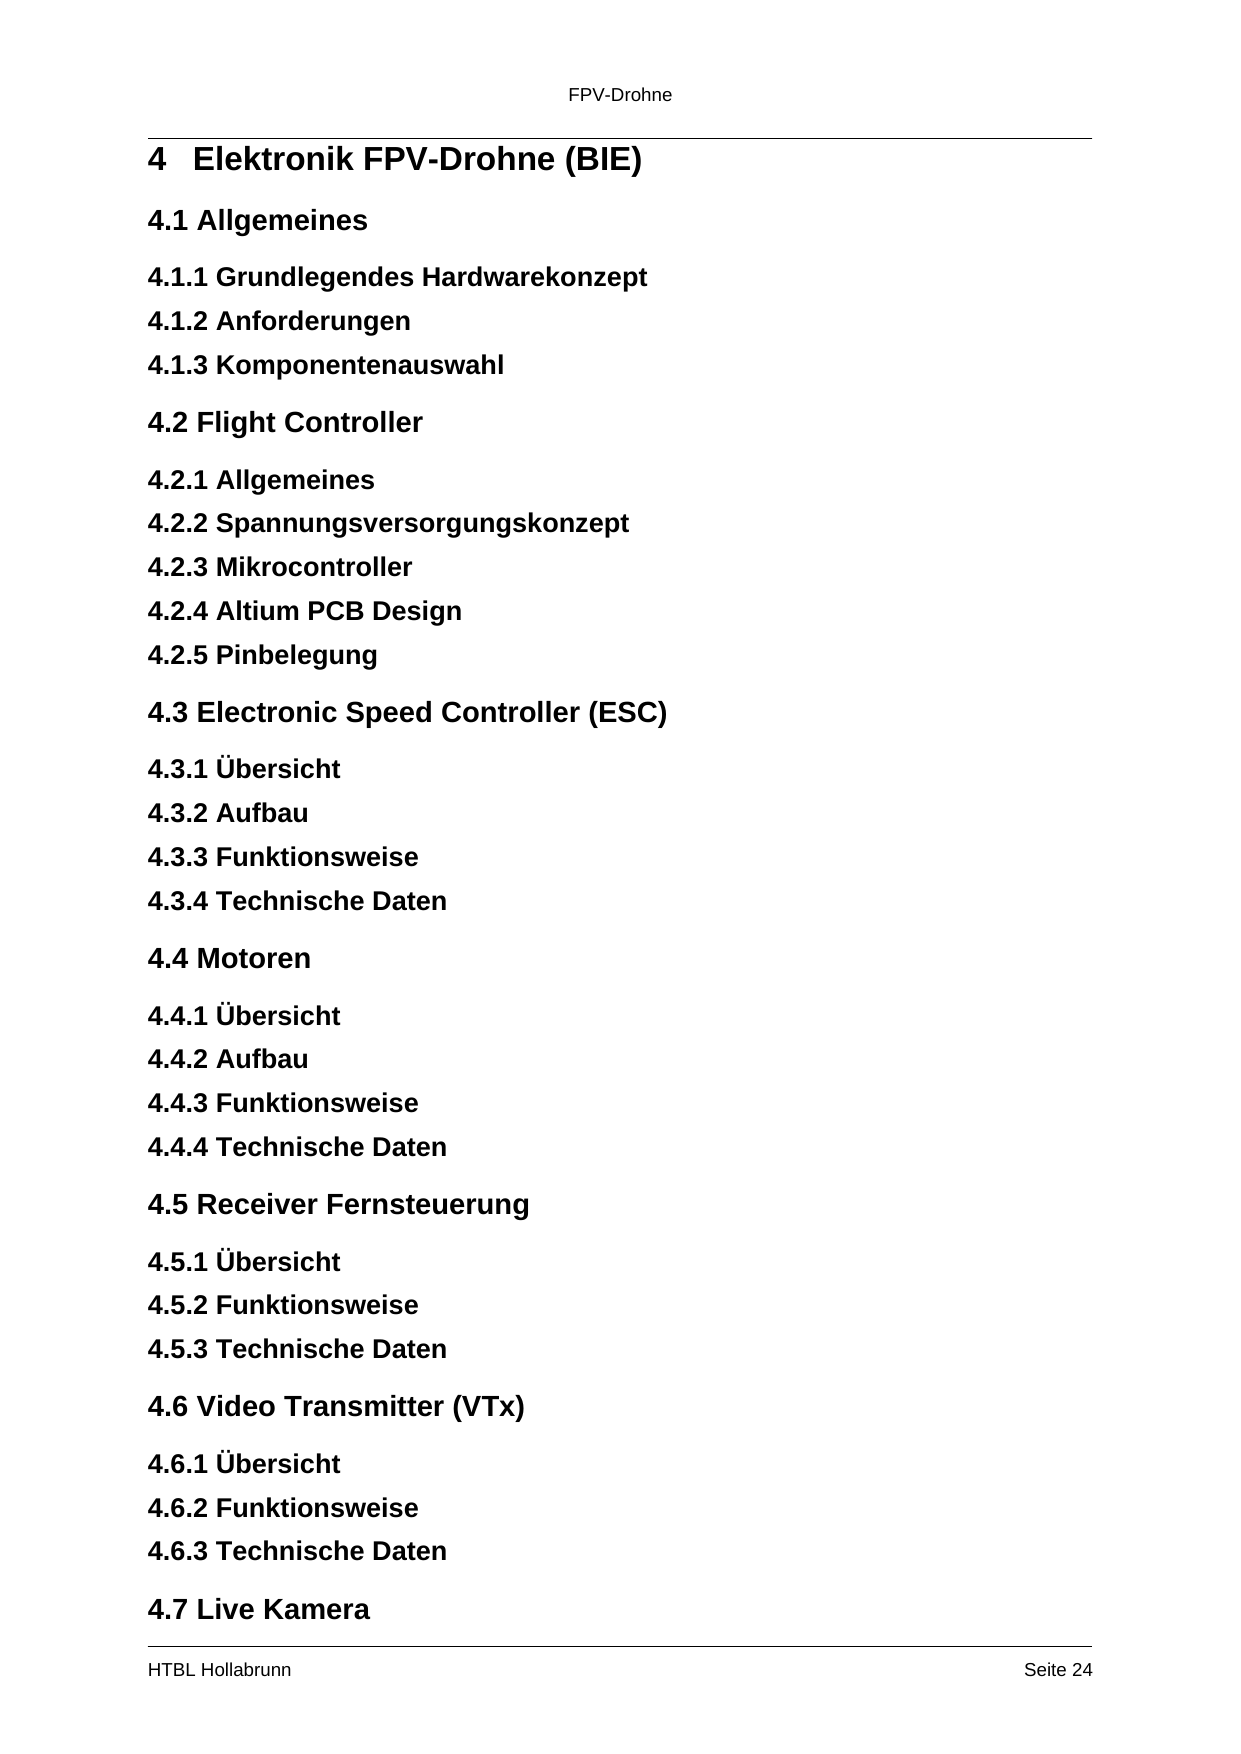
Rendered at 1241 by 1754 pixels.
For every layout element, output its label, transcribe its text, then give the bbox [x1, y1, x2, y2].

subtitle Grundlegendes Hardwarekonzept [148, 261, 1092, 293]
subtitle Anforderungen [148, 305, 1092, 336]
subtitle Übersicht [148, 999, 1092, 1031]
subtitle Funktionsweise [148, 1492, 1092, 1523]
subtitle Übersicht [148, 1246, 1092, 1277]
subtitle Aufbau [148, 1043, 1092, 1074]
subtitle Motoren [148, 941, 1092, 974]
subtitle Flight Controller [148, 405, 1092, 439]
subtitle Mikrocontroller [148, 551, 1092, 582]
subtitle Funktionsweise [148, 841, 1092, 872]
subtitle Technische Daten [148, 1333, 1092, 1364]
subtitle Allgemeines [148, 464, 1092, 495]
subtitle Receiver Fernsteuerung [148, 1187, 1092, 1221]
subtitle Übersicht [148, 1448, 1092, 1479]
subtitle Technische Daten [148, 1131, 1092, 1162]
subtitle Technische Daten [148, 885, 1092, 916]
subtitle Altium PCB Design [148, 595, 1092, 626]
subtitle Pinbelegung [148, 639, 1092, 670]
subtitle Allgemeines [148, 203, 1092, 236]
subtitle Video Transmitter (VTx) [148, 1389, 1092, 1423]
subtitle Übersicht [148, 753, 1092, 785]
subtitle Technische Daten [148, 1535, 1092, 1567]
subtitle Spannungsversorgungskonzept [148, 507, 1092, 539]
subtitle Funktionsweise [148, 1289, 1092, 1321]
subtitle Funktionsweise [148, 1087, 1092, 1118]
subtitle Aufbau [148, 797, 1092, 828]
subtitle Komponentenauswahl [148, 349, 1092, 380]
subtitle Elektronik FPV-Drohne (BIE) [148, 139, 1092, 178]
subtitle Electronic Speed Controller (ESC) [148, 695, 1092, 728]
subtitle Live Kamera [148, 1592, 1092, 1625]
